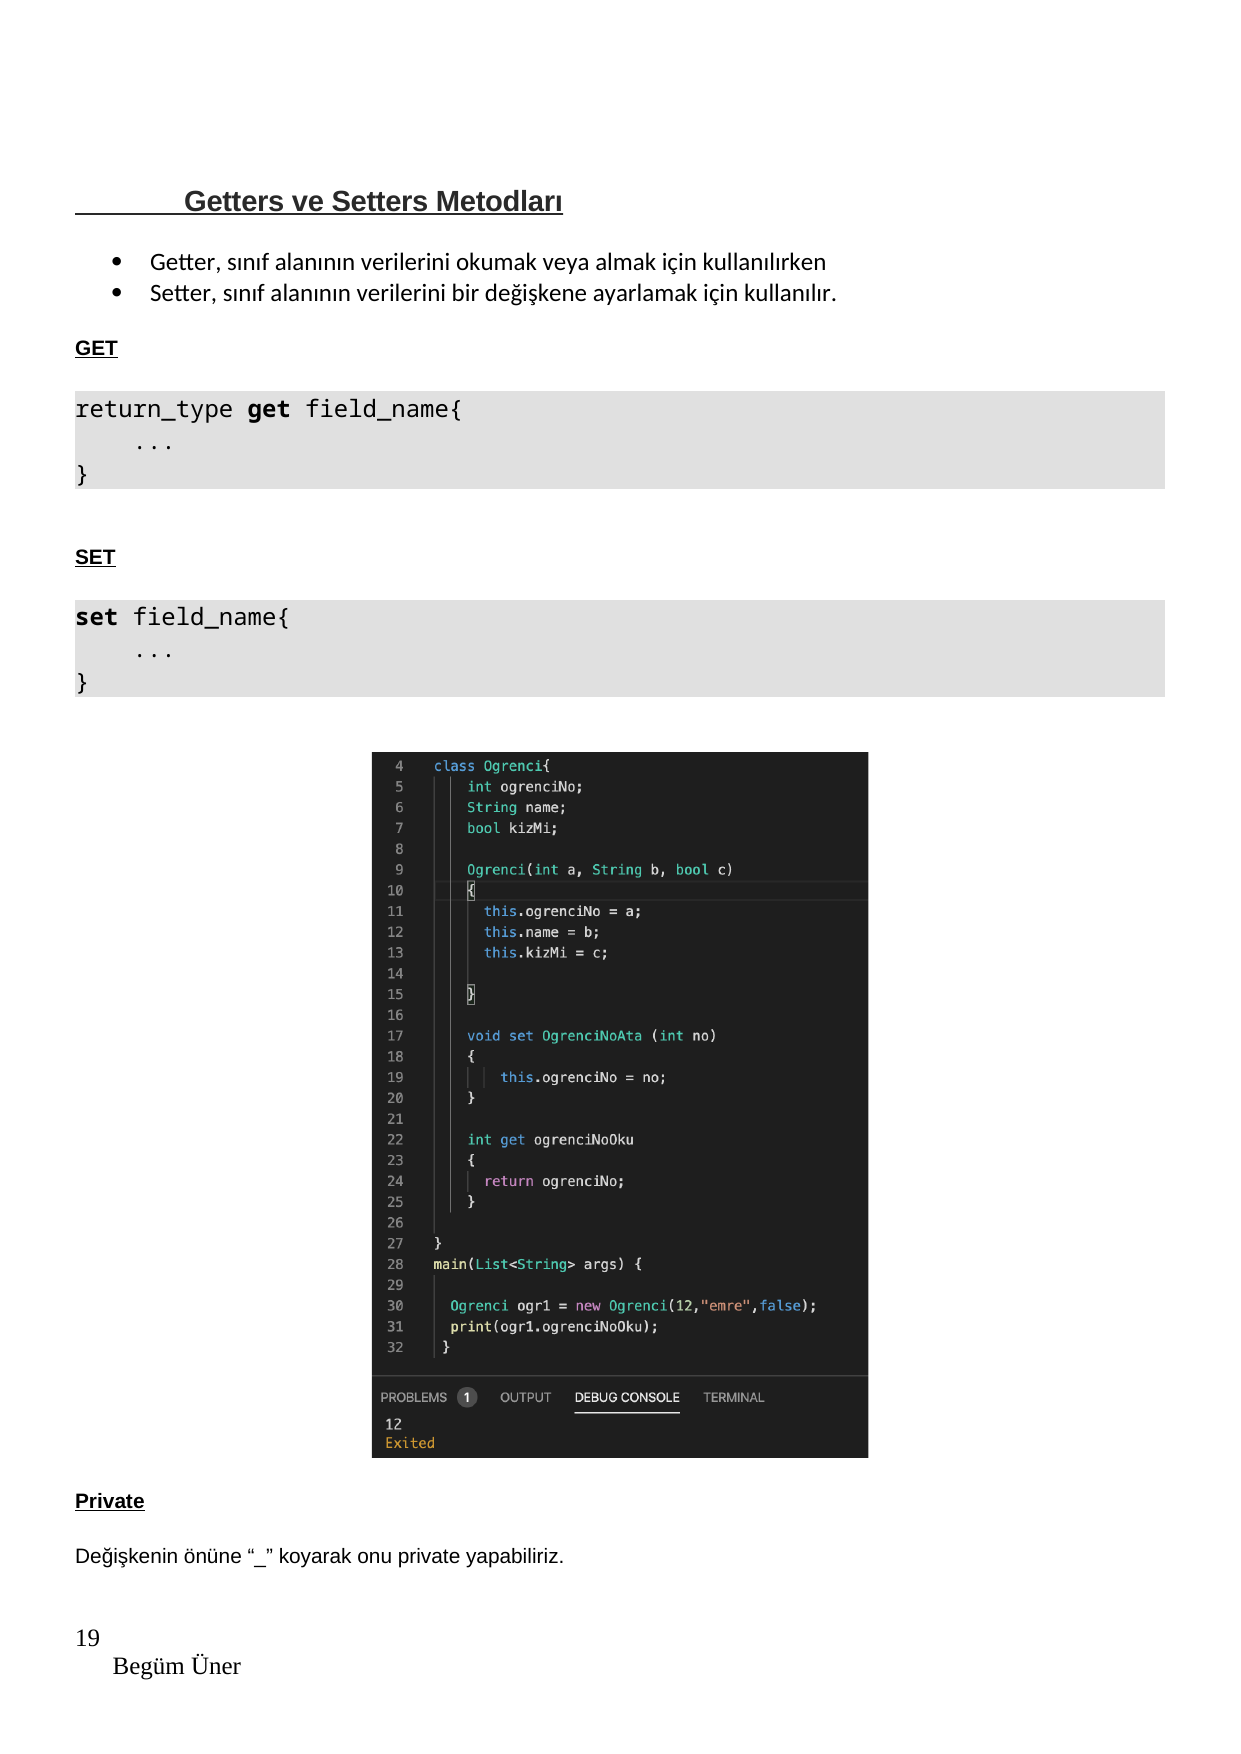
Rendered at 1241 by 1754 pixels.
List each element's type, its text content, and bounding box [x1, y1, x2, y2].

text Private [75, 1489, 1165, 1513]
text ... [75, 424, 1165, 457]
text ... [75, 632, 1165, 665]
text } [75, 665, 1165, 697]
text Değişkenin önüne “_” koyarak onu private yapabiliriz. [75, 1544, 1165, 1568]
picture [371, 752, 869, 1458]
list Setter, sınıf alanının verilerini bir değişkene ayarlamak için kullanılır. [112, 277, 1165, 307]
text GET [75, 336, 1165, 360]
text SET [75, 544, 1165, 568]
text return_type get field_name{ [75, 391, 1165, 424]
list Getter, sınıf alanının verilerini okumak veya almak için kullanılırken [112, 246, 1165, 277]
text set field_name{ [75, 600, 1165, 632]
subtitle Getters ve Setters Metodları [75, 130, 1165, 218]
text } [75, 457, 1165, 489]
